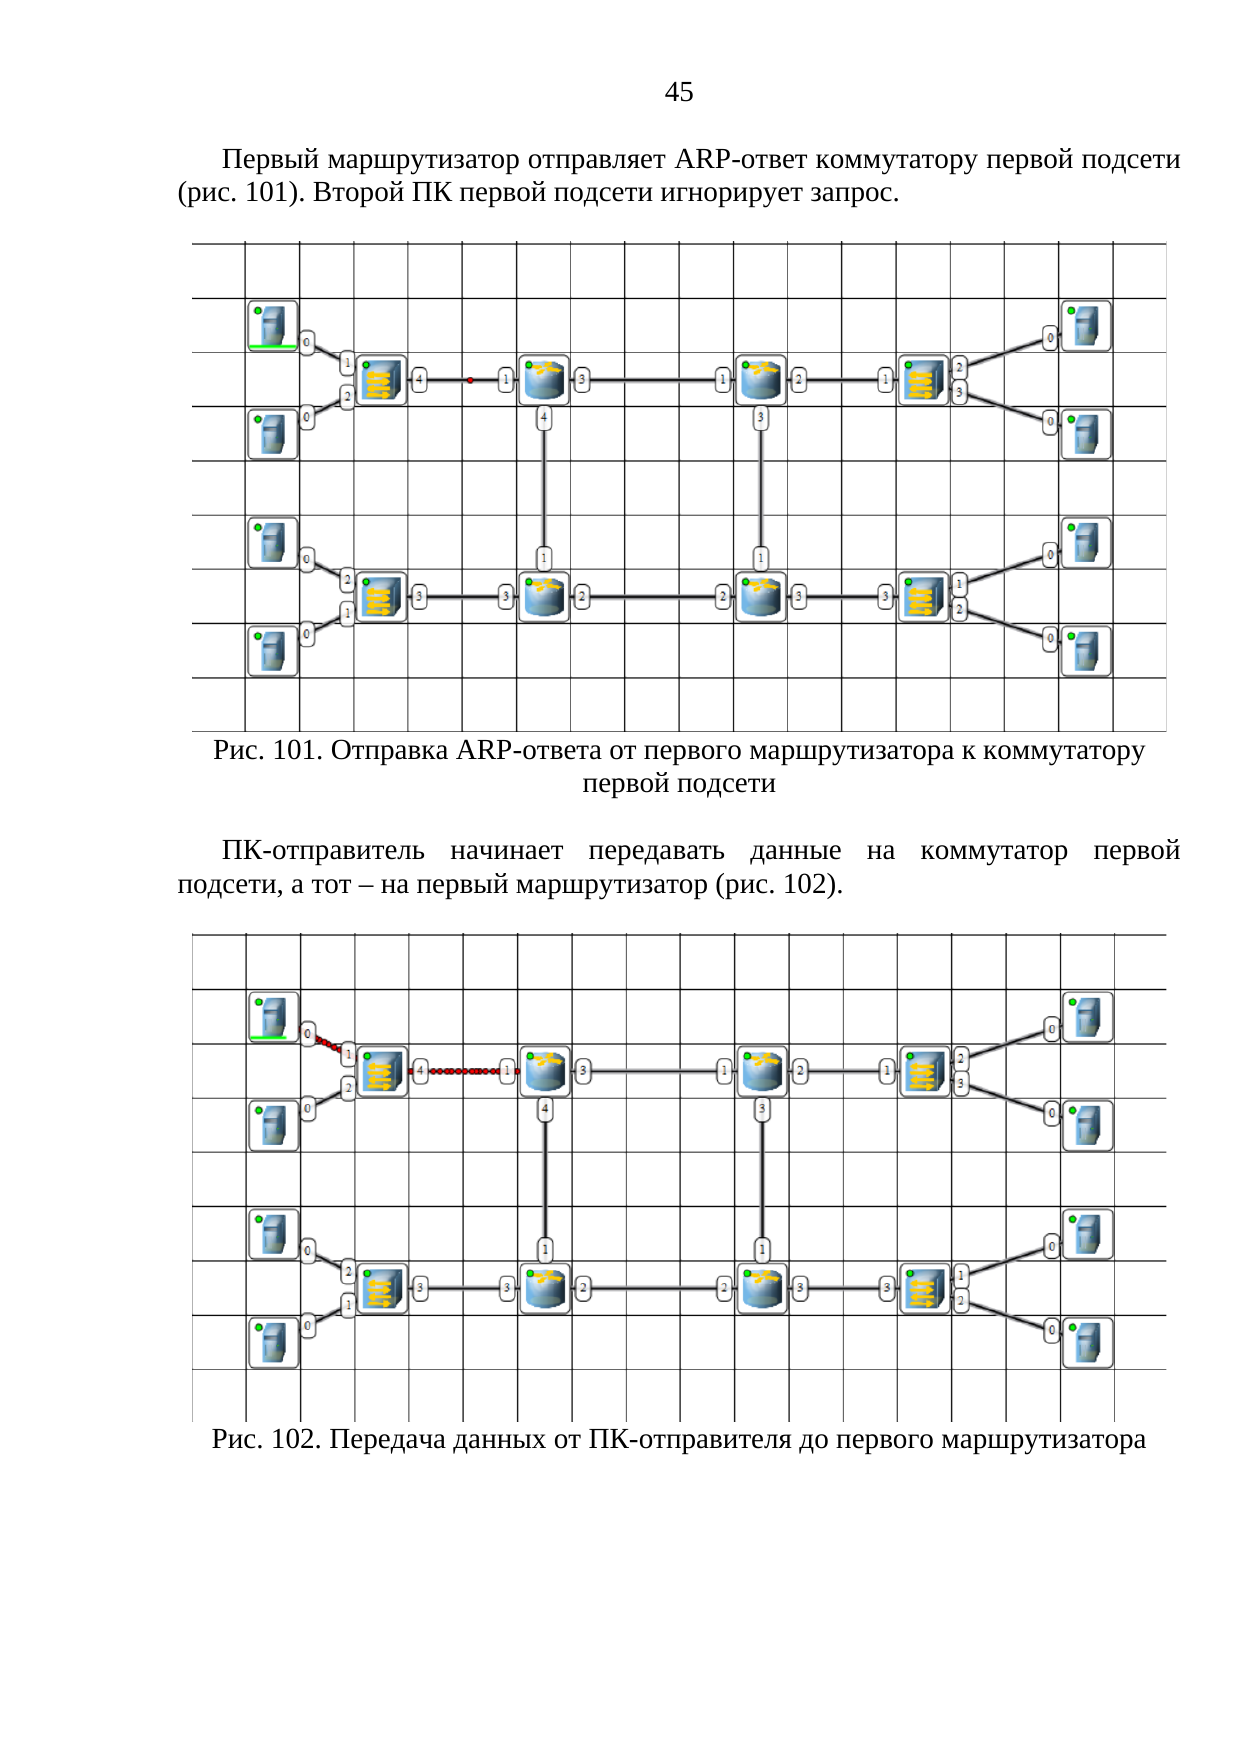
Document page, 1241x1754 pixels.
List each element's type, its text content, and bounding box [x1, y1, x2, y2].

picture [192, 933, 1167, 1422]
text Рис. 101. Отправка ARP-ответа от первого маршрутизатора к коммутатору первой подсети [177, 732, 1181, 799]
text Первый маршрутизатор отправляет ARP-ответ коммутатору первой подсети (рис. 101). Второй ПК первой подсети игнорирует запрос. [177, 141, 1181, 208]
picture [192, 241, 1167, 732]
text Рис. 102. Передача данных от ПК-отправителя до первого маршрутизатора [177, 1421, 1181, 1455]
text ПК-отправитель начинает передавать данные на коммутатор первой подсети, а тот – на первый маршрутизатор (рис. 102). [177, 832, 1181, 899]
